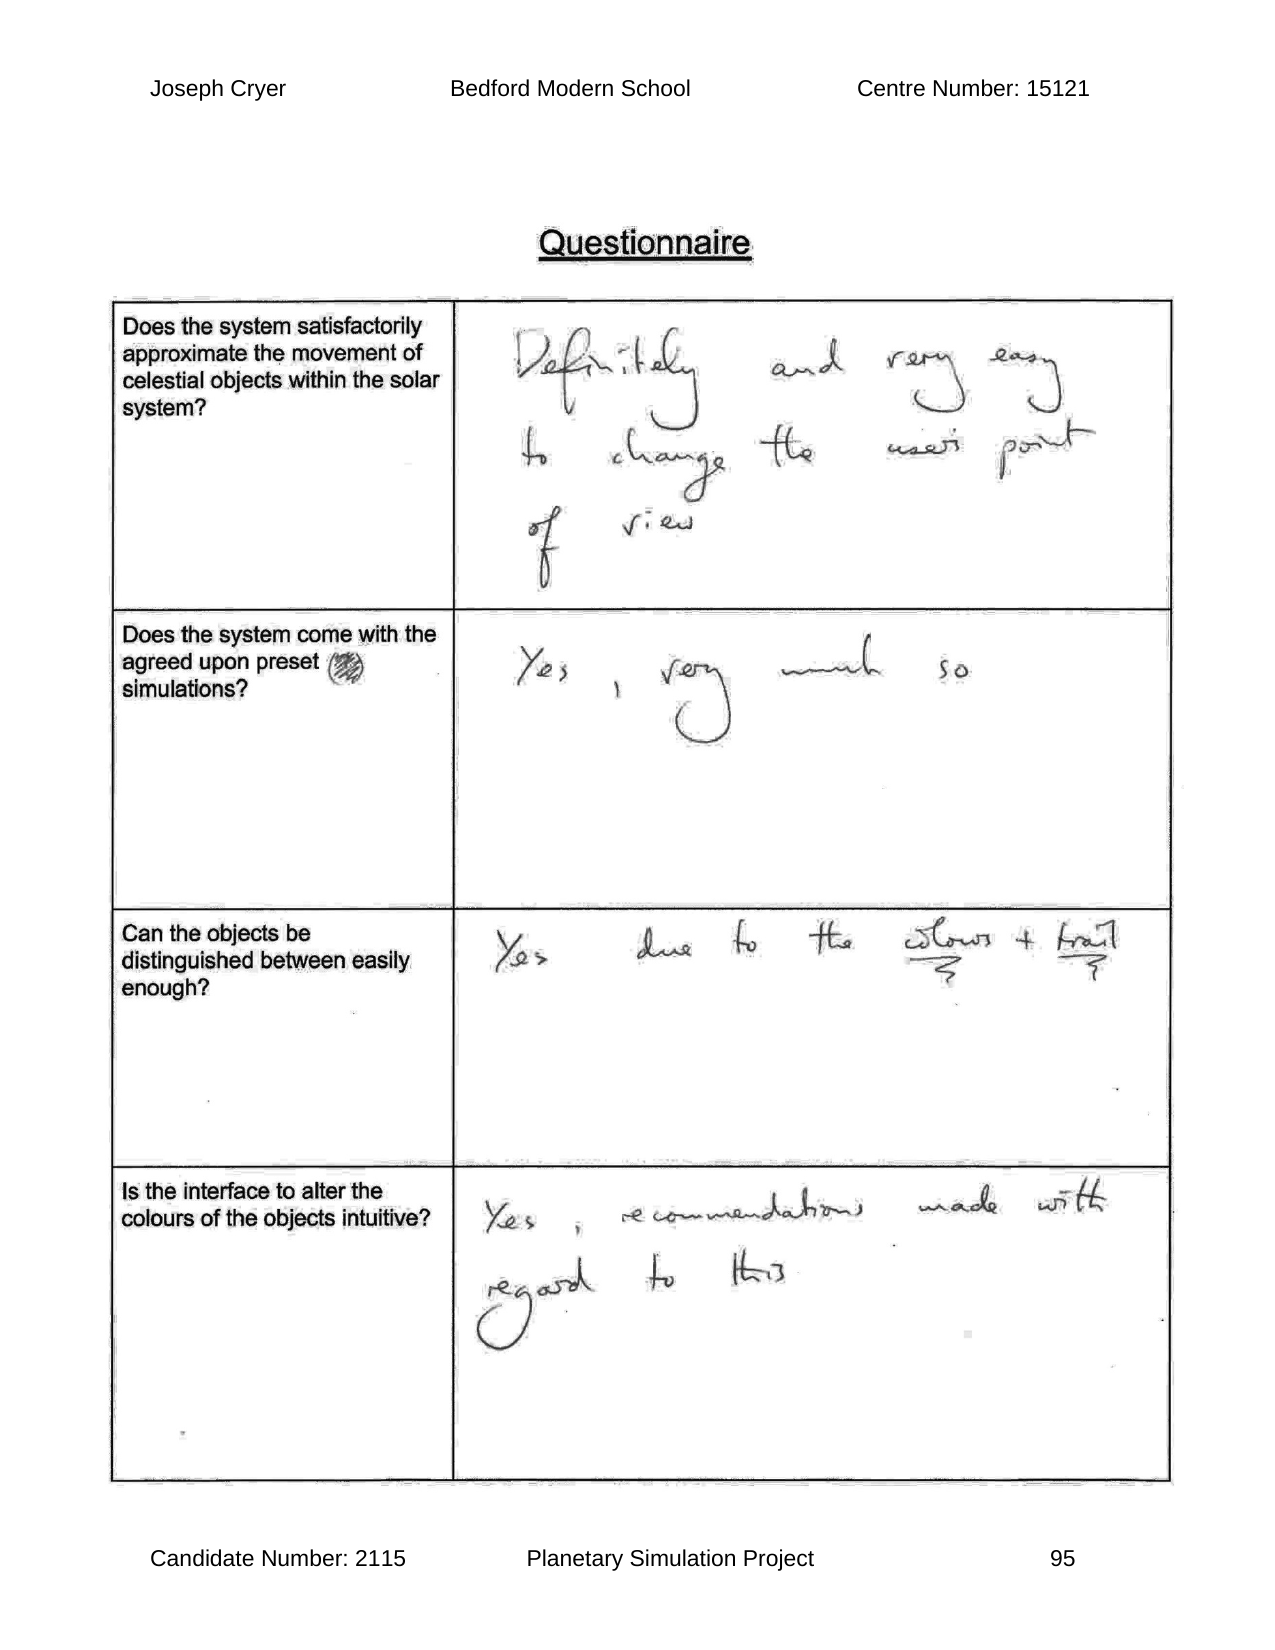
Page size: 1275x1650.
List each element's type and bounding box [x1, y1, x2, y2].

picture [91, 195, 1184, 1498]
